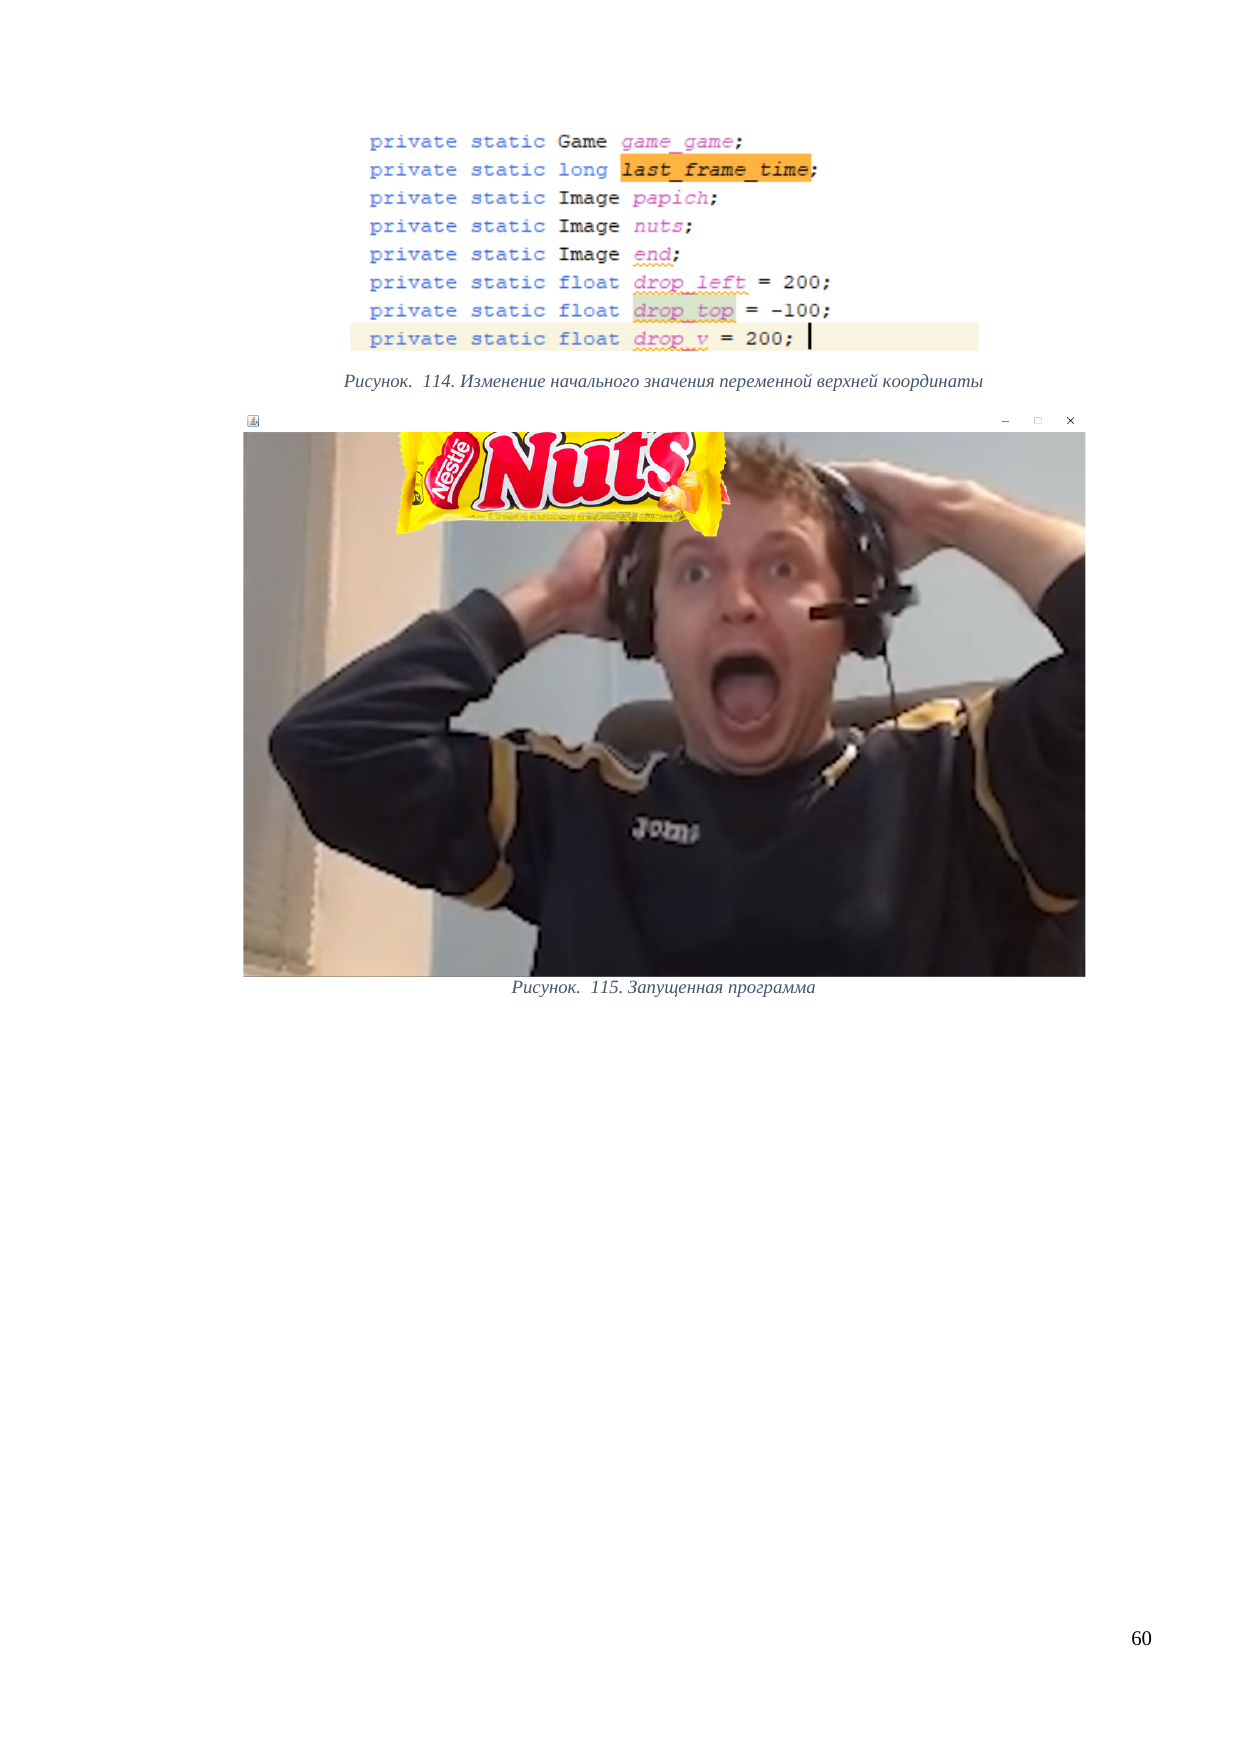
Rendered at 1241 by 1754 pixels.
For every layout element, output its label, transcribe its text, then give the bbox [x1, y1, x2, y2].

text Рисунок. 114. Изменение начального значения переменной верхней координаты [177, 370, 1152, 391]
picture [350, 118, 979, 370]
picture [243, 412, 1086, 977]
text Рисунок. 115. Запущенная программа [177, 976, 1152, 998]
